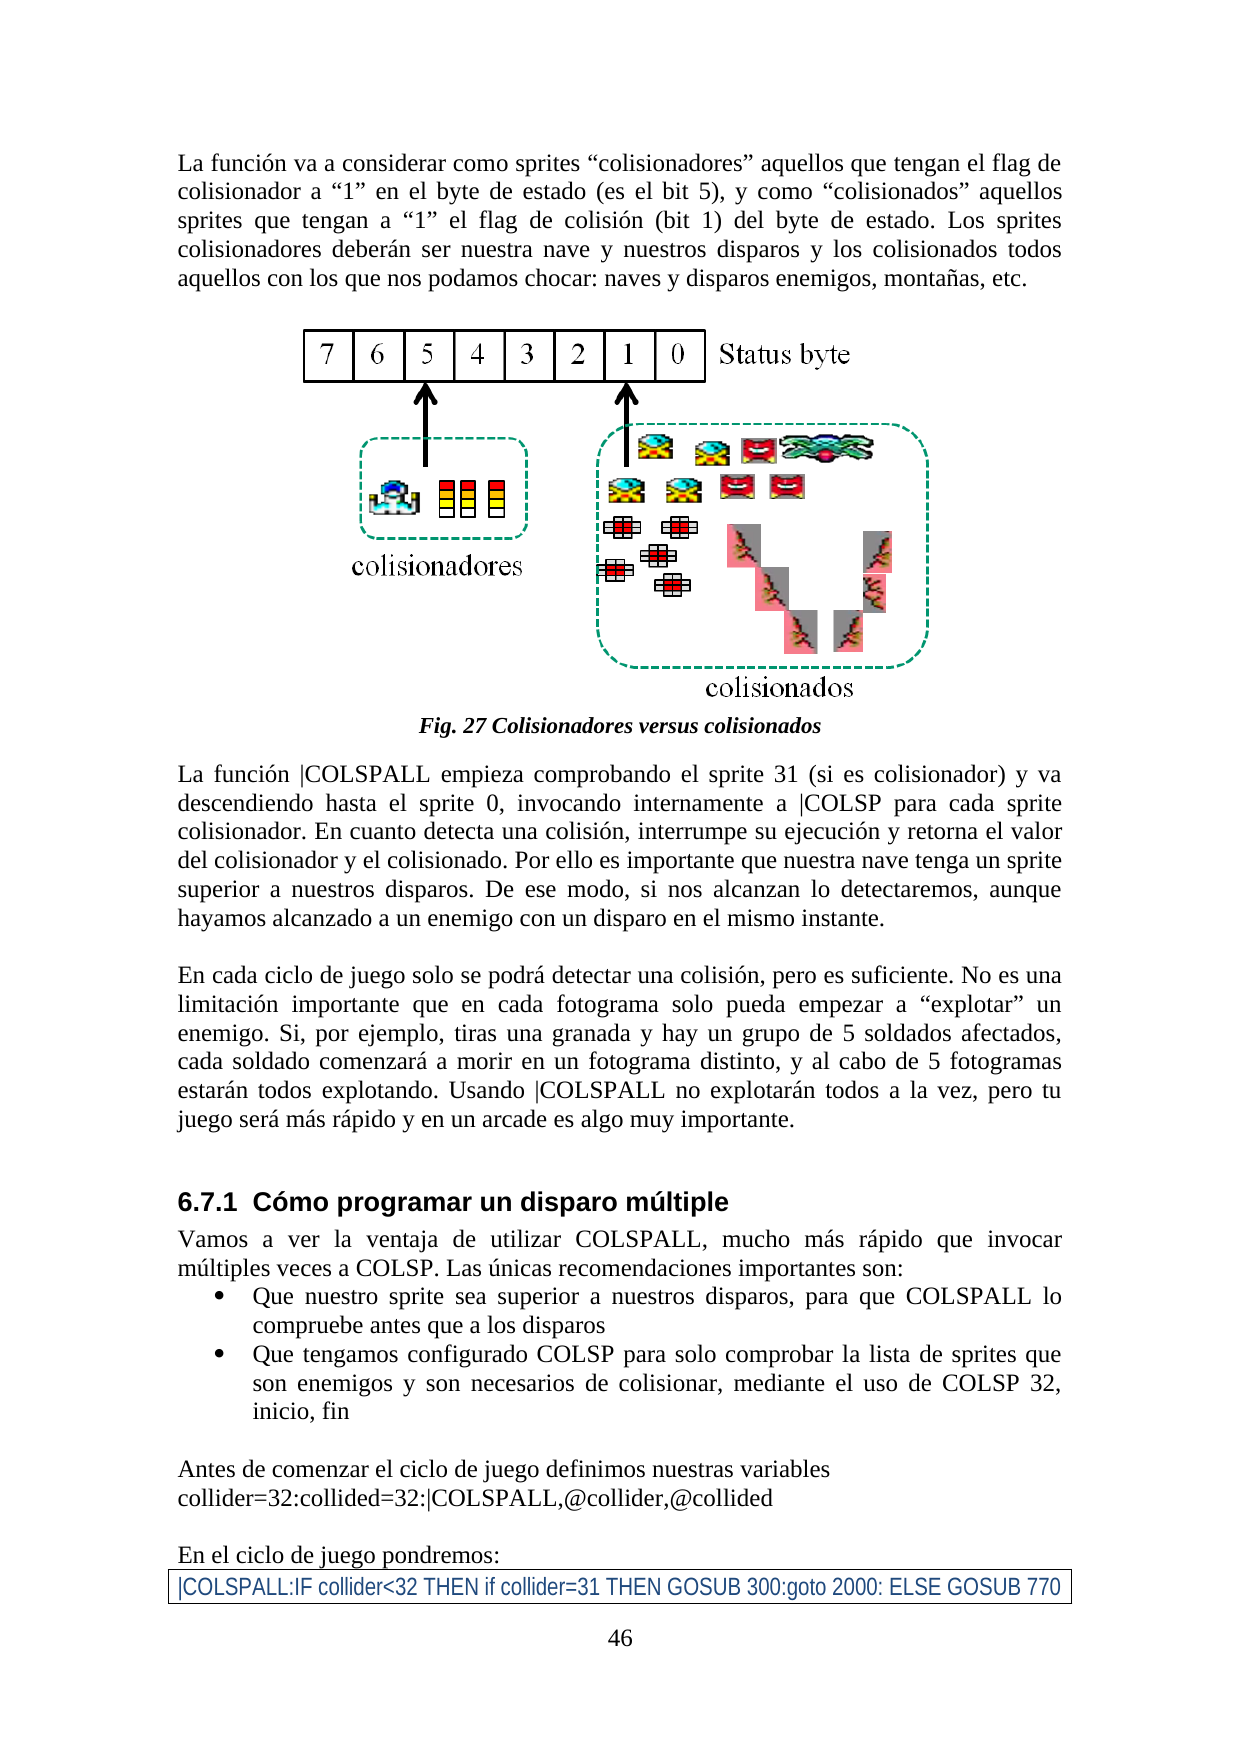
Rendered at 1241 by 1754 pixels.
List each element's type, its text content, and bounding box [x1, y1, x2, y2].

text La función va a considerar como sprites “colisionadores” aquellos que tengan el flag de colisionador a “1” en el byte de estado (es el bit 5), y como “colisionados” aquellos sprites que tengan a “1” el flag de colisión (bit 1) del byte de estado. Los sprites colisionadores deberán ser nuestra nave y nuestros disparos y los colisionados todos aquellos con los que nos podamos chocar: naves y disparos enemigos, montañas, etc. [177, 148, 1063, 291]
list Que nuestro sprite sea superior a nuestros disparos, para que COLSPALL lo compruebe antes que a los disparos [215, 1281, 1063, 1339]
text En cada ciclo de juego solo se podrá detectar una colisión, pero es suficiente. No es una limitación importante que en cada fotograma solo pueda empezar a “explotar” un enemigo. Si, por ejemplo, tiras una granada y hay un grupo de 5 soldados afectados, cada soldado comenzará a morir en un fotograma distinto, y al cabo de 5 fotogramas estarán todos explotando. Usando |COLSPALL no explotarán todos a la vez, pero tu juego será más rápido y en un arcade es algo muy importante. [177, 960, 1063, 1133]
text La función |COLSPALL empieza comprobando el sprite 31 (si es colisionador) y va descendiendo hasta el sprite 0, invocando internamente a |COLSP para cada sprite colisionador. En cuanto detecta una colisión, interrumpe su ejecución y retorna el valor del colisionador y el colisionado. Por ello es importante que nuestra nave tenga un sprite superior a nuestros disparos. De ese modo, si nos alcanzan lo detectaremos, aunque hayamos alcanzado a un enemigo con un disparo en el mismo instante. [177, 759, 1063, 931]
text Vamos a ver la ventaja de utilizar COLSPALL, mucho más rápido que invocar múltiples veces a COLSP. Las únicas recomendaciones importantes son: [177, 1224, 1063, 1281]
text collider=32:collided=32:|COLSPALL,@collider,@collided [177, 1483, 1063, 1511]
text Antes de comenzar el ciclo de juego definimos nuestras variables [177, 1454, 1063, 1483]
subtitle Cómo programar un disparo múltiple [177, 1186, 1063, 1218]
text Fig. 27 Colisionadores versus colisionados [177, 712, 1063, 738]
picture [295, 320, 945, 712]
text En el ciclo de juego pondremos: [177, 1540, 1063, 1569]
list Que tengamos configurado COLSP para solo comprobar la lista de sprites que son enemigos y son necesarios de colisionar, mediante el uso de COLSP 32, inicio, fin [215, 1339, 1063, 1425]
text |COLSPALL:IF collider<32 THEN if collider=31 THEN GOSUB 300:goto 2000: ELSE GOSUB 770 [169, 1570, 1071, 1603]
